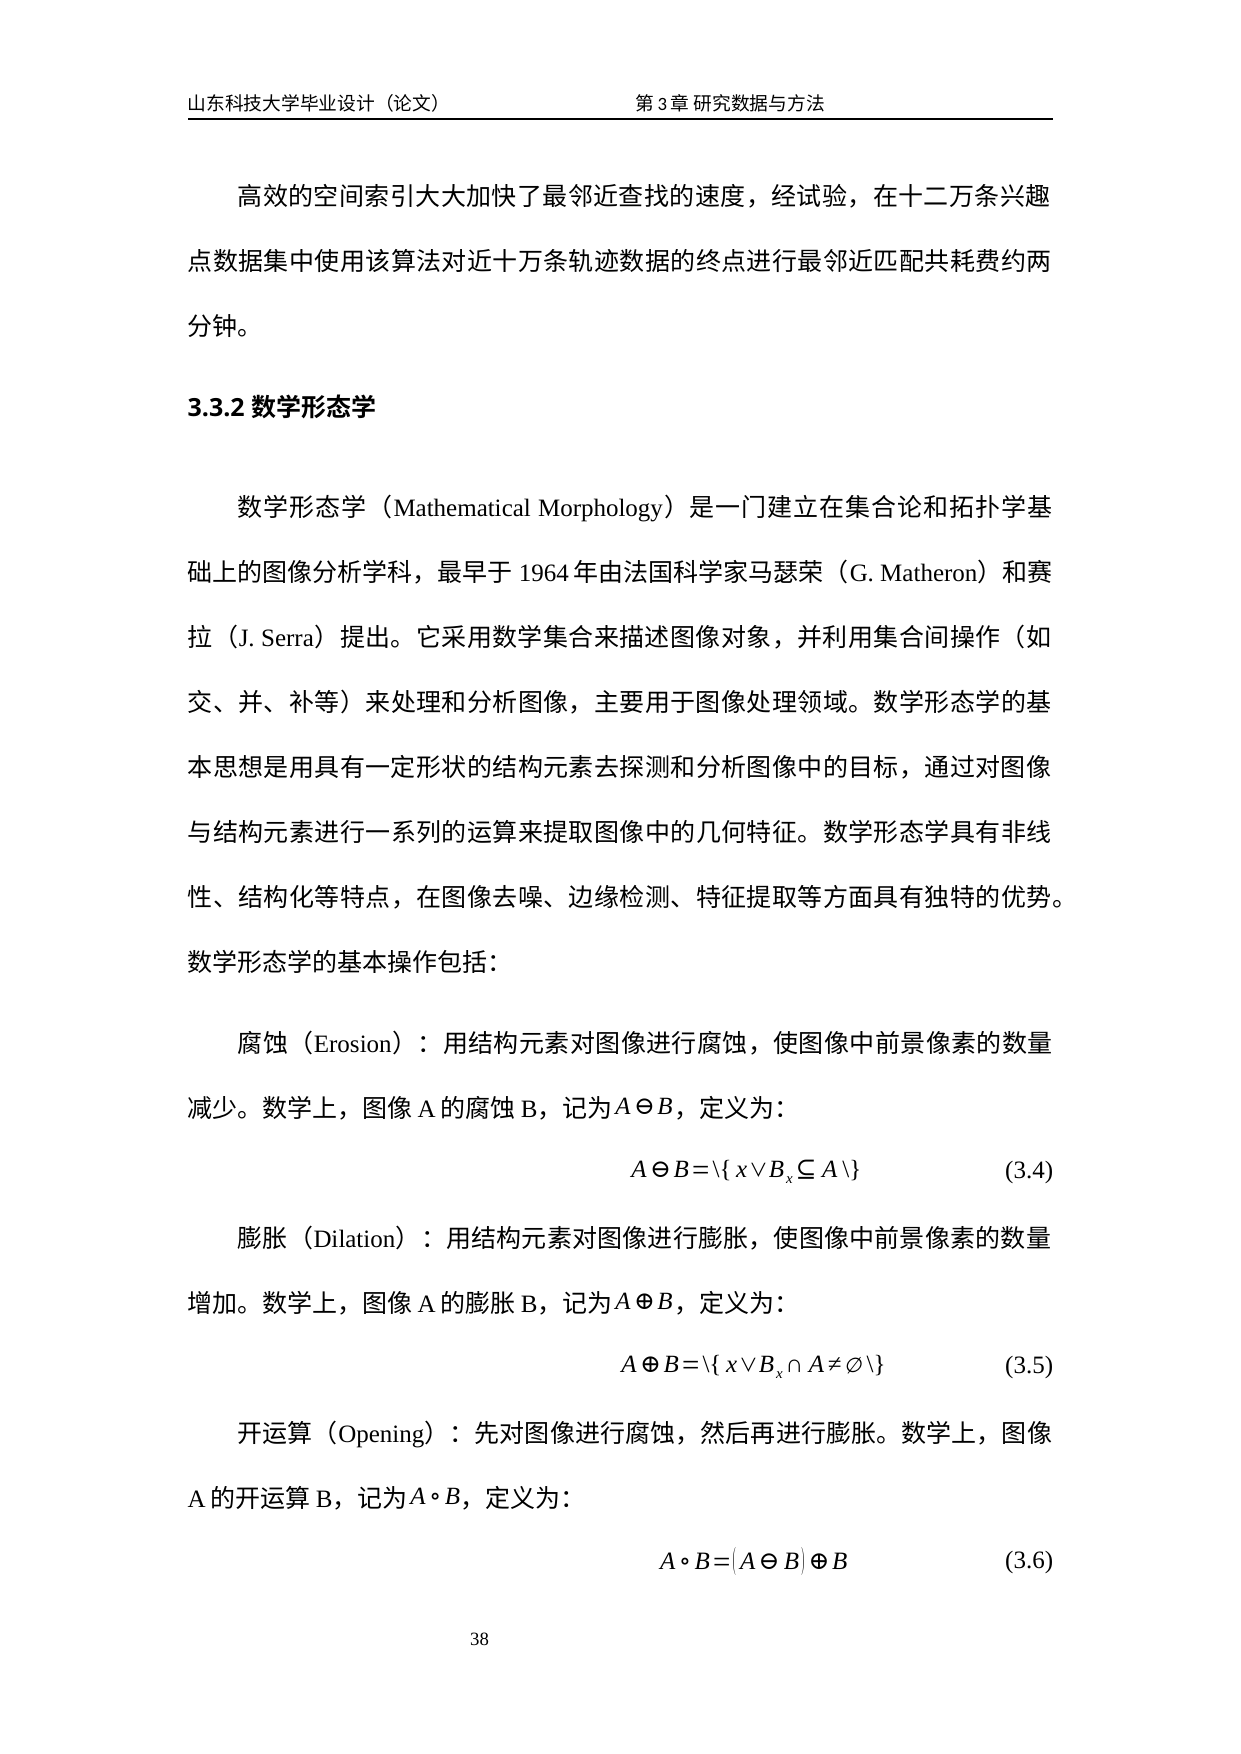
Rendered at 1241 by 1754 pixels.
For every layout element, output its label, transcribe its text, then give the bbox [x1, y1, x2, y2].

text 数学形态学（Mathematical Morphology）是一门建立在集合论和拓扑学基础上的图像分析学科，最早于1964年由法国科学家马瑟荣（G. Matheron）和赛拉（J. Serra）提出。它采用数学集合来描述图像对象，并利用集合间操作（如交、并、补等）来处理和分析图像，主要用于图像处理领域。数学形态学的基本思想是用具有一定形状的结构元素去探测和分析图像中的目标，通过对图像与结构元素进行一系列的运算来提取图像中的几何特征。数学形态学具有非线性、结构化等特点，在图像去噪、边缘检测、特征提取等方面具有独特的优势。数学形态学的基本操作包括： [187, 473, 1053, 993]
text 腐蚀（Erosion）：用结构元素对图像进行腐蚀，使图像中前景像素的数量减少。数学上，图像A的腐蚀B，记为，定义为： [187, 1009, 1053, 1139]
text 膨胀（Dilation）：用结构元素对图像进行膨胀，使图像中前景像素的数量增加。数学上，图像A的膨胀B，记为，定义为： [187, 1204, 1053, 1334]
text (3.6) [187, 1545, 1053, 1578]
text 3.3.2 数学形态学 [187, 373, 1053, 438]
text (3.4) [187, 1155, 1053, 1188]
text (3.5) [187, 1350, 1053, 1383]
text 高效的空间索引大大加快了最邻近查找的速度，经试验，在十二万条兴趣点数据集中使用该算法对近十万条轨迹数据的终点进行最邻近匹配共耗费约两分钟。 [187, 162, 1053, 357]
text 开运算（Opening）：先对图像进行腐蚀，然后再进行膨胀。数学上，图像A的开运算B，记为，定义为： [187, 1399, 1053, 1529]
